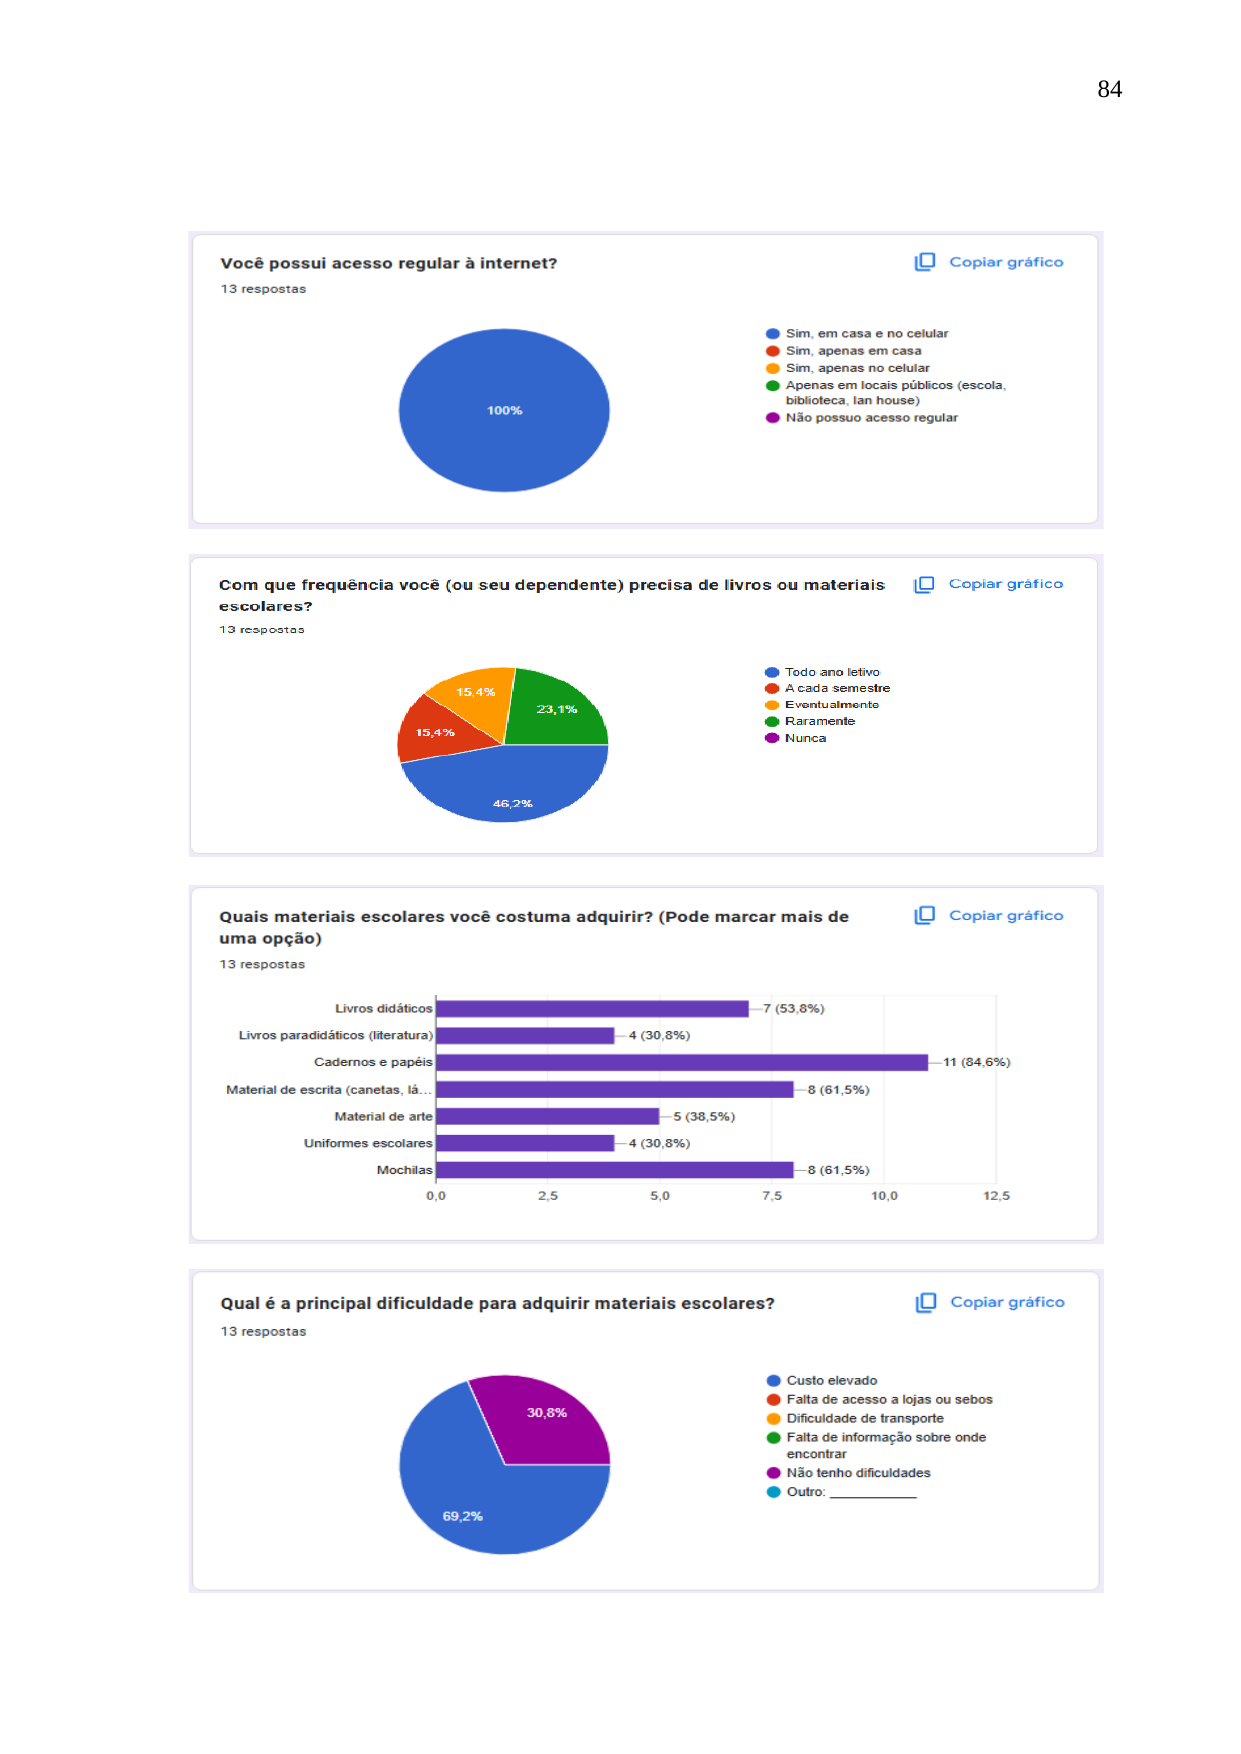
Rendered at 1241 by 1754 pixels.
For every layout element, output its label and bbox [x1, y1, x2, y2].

picture [188, 554, 1104, 857]
picture [188, 231, 1104, 529]
picture [188, 1269, 1104, 1593]
picture [188, 885, 1104, 1244]
